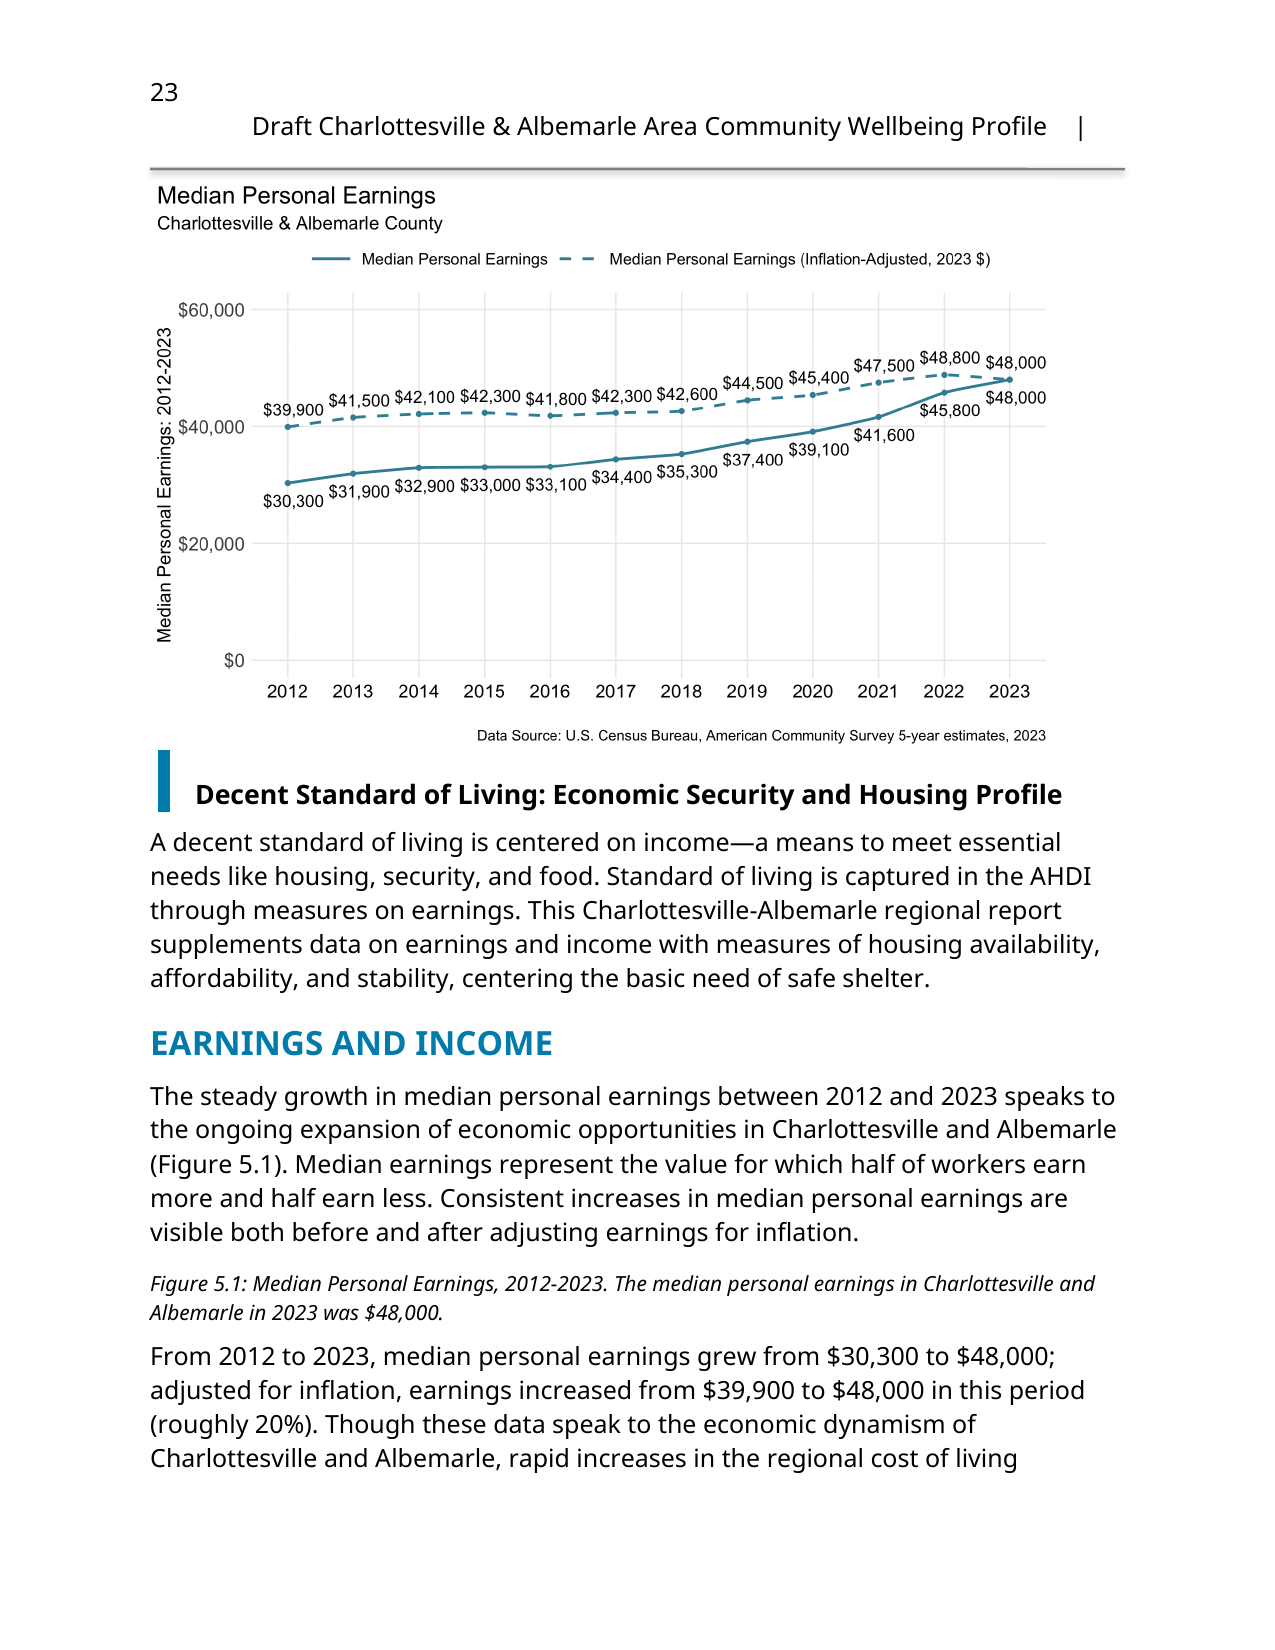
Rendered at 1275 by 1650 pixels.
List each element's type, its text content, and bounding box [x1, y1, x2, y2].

text The steady growth in median personal earnings between 2012 and 2023 speaks to the ongoing expansion of economic opportunities in Charlottesville and Albemarle (Figure 5.1). Median earnings represent the value for which half of workers earn more and half earn less. Consistent increases in median personal earnings are visible both before and after adjusting earnings for inflation. [150, 1078, 1125, 1248]
subtitle Earnings and Income [150, 1020, 1125, 1066]
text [150, 1339, 1125, 1475]
text Figure 5.1: Median Personal Earnings, 2012-2023. The median personal earnings in Charlottesville and Albemarle in 2023 was $48,000. [150, 1269, 1125, 1326]
picture [150, 180, 1053, 750]
text A decent standard of living is centered on income—a means to meet essential needs like housing, security, and food. Standard of living is captured in the AHDI through measures on earnings. This Charlottesville-Albemarle regional report supplements data on earnings and income with measures of housing availability, affordability, and stability, centering the basic need of safe shelter. [150, 825, 1125, 995]
